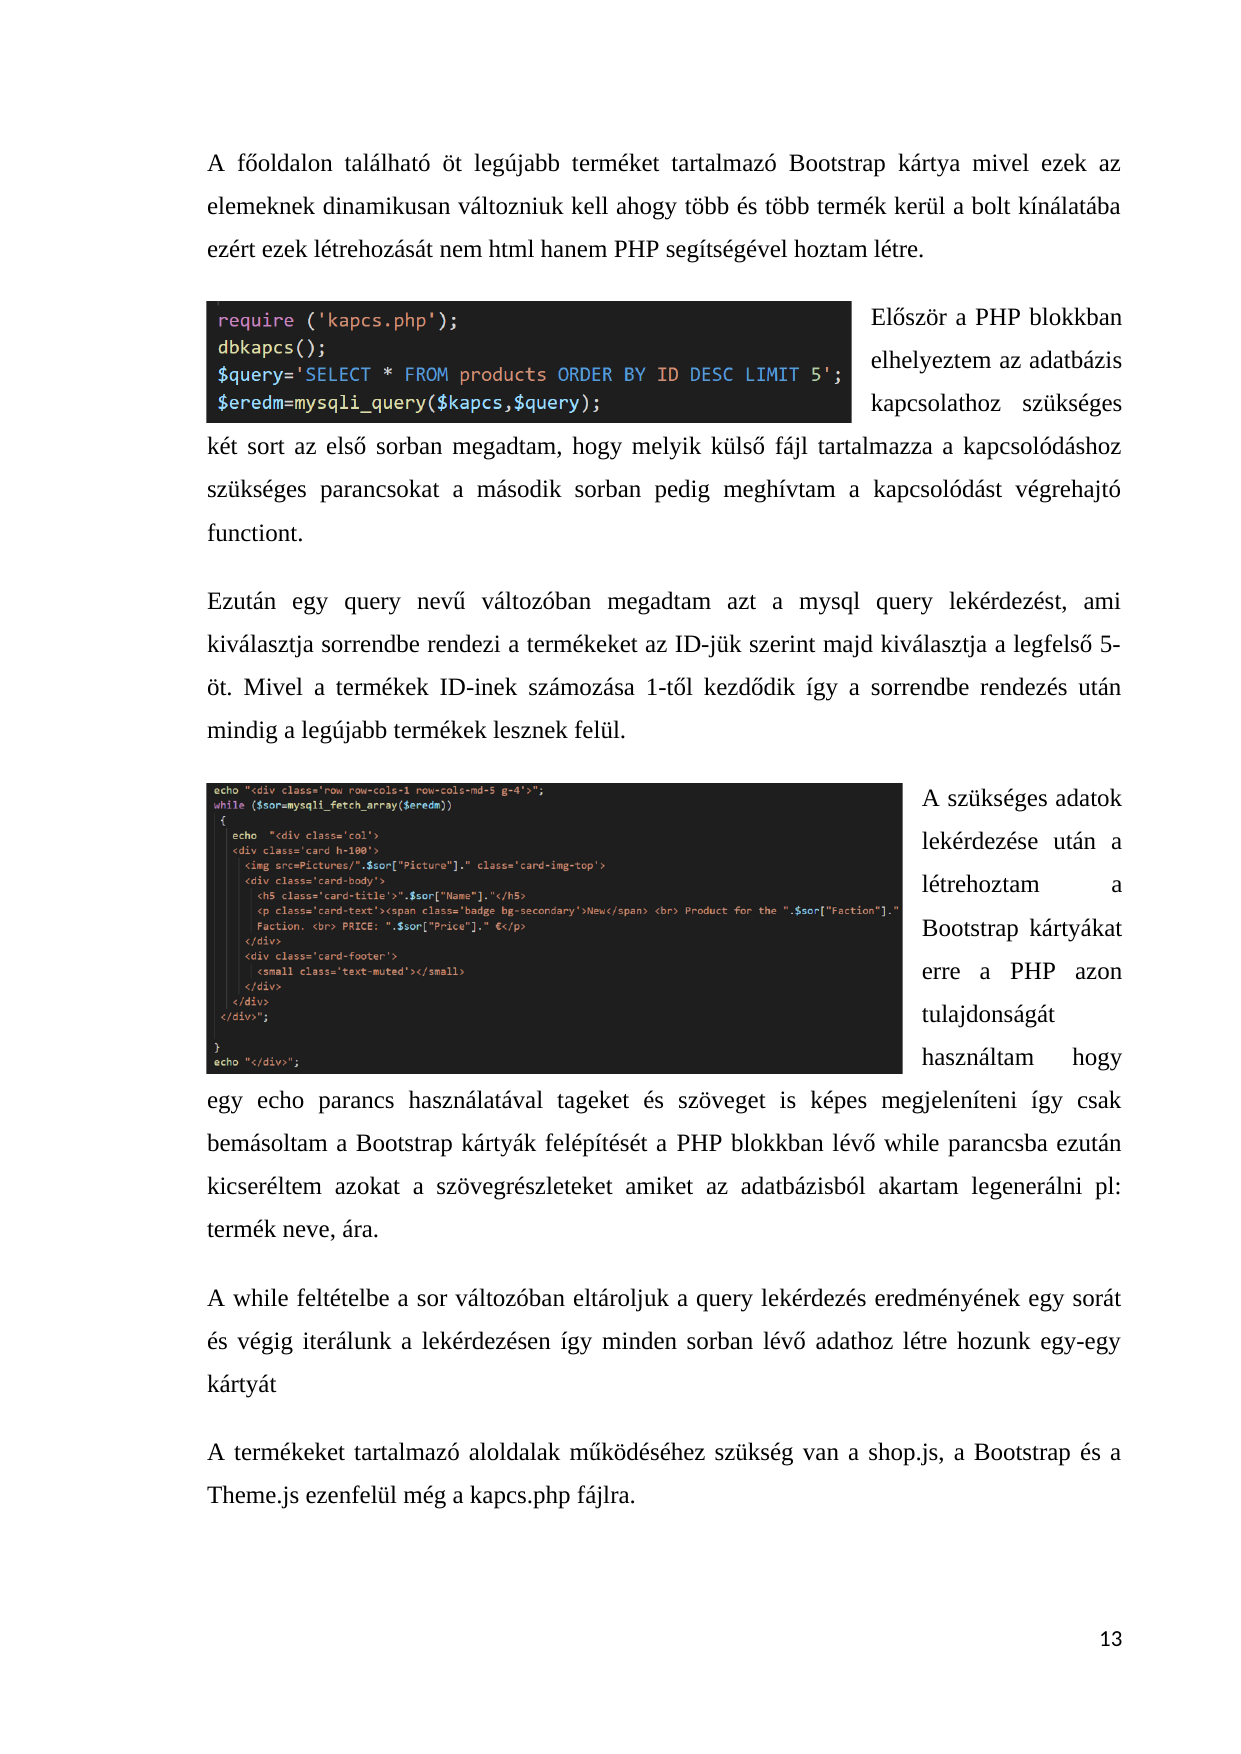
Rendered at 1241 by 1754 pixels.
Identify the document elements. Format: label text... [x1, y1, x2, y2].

text A while feltételbe a sor változóban eltároljuk a query lekérdezés eredményének egy sorát és végig iterálunk a lekérdezésen így minden sorban lévő adathoz létre hozunk egy-egy kártyát [207, 1283, 1122, 1398]
picture [206, 301, 852, 423]
text A főoldalon található öt legújabb terméket tartalmazó Bootstrap kártya mivel ezek az elemeknek dinamikusan változniuk kell ahogy több és több termék kerül a bolt kínálatába ezért ezek létrehozását nem html hanem php segítségével hoztam létre. [207, 148, 1122, 263]
text Ezután egy query nevű változóban megadtam azt a mysql query lekérdezést, ami kiválasztja sorrendbe rendezi a termékeket az ID-jük szerint majd kiválasztja a legfelső 5-öt. Mivel a termékek ID-inek számozása 1-től kezdődik így a sorrendbe rendezés után mindig a legújabb termékek lesznek felül. [207, 586, 1122, 744]
text A termékeket tartalmazó aloldalak működéséhez szükség van a shop.js, a Bootstrap és a Theme.js ezenfelül még a kapcs.php fájlra. [207, 1437, 1122, 1509]
picture [206, 783, 903, 1074]
